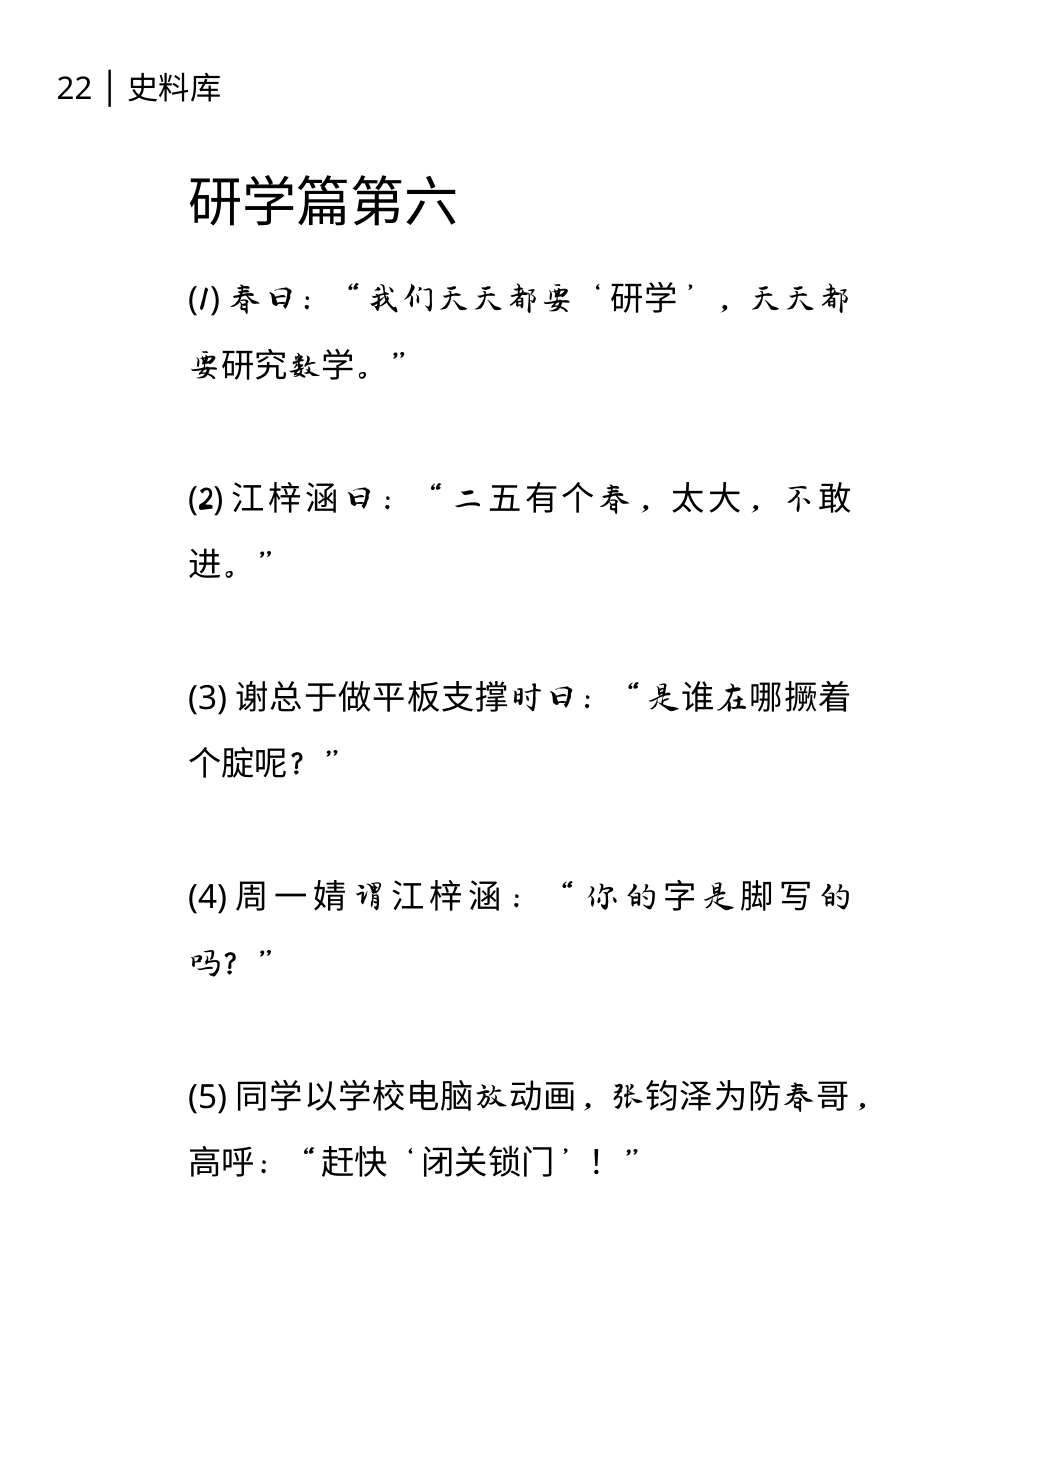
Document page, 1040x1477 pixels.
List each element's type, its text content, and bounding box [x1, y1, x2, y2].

text 研学篇第六 [188, 166, 852, 233]
list 同学以学校电脑放动画，张钧泽为防春哥，高呼：“赶快‘闭关锁门’！” [188, 1064, 852, 1197]
list 春曰：“我们天天都要‘研学’，天天都要研究数学。” [188, 266, 852, 399]
list 谢总于做平板支撑时曰：“是谁在哪撅着个腚呢？” [188, 665, 852, 798]
list 江梓涵曰：“二五有个春，太大，不敢进。” [188, 466, 852, 599]
list 周一婧谓江梓涵：“你的字是脚写的吗？” [188, 864, 852, 997]
